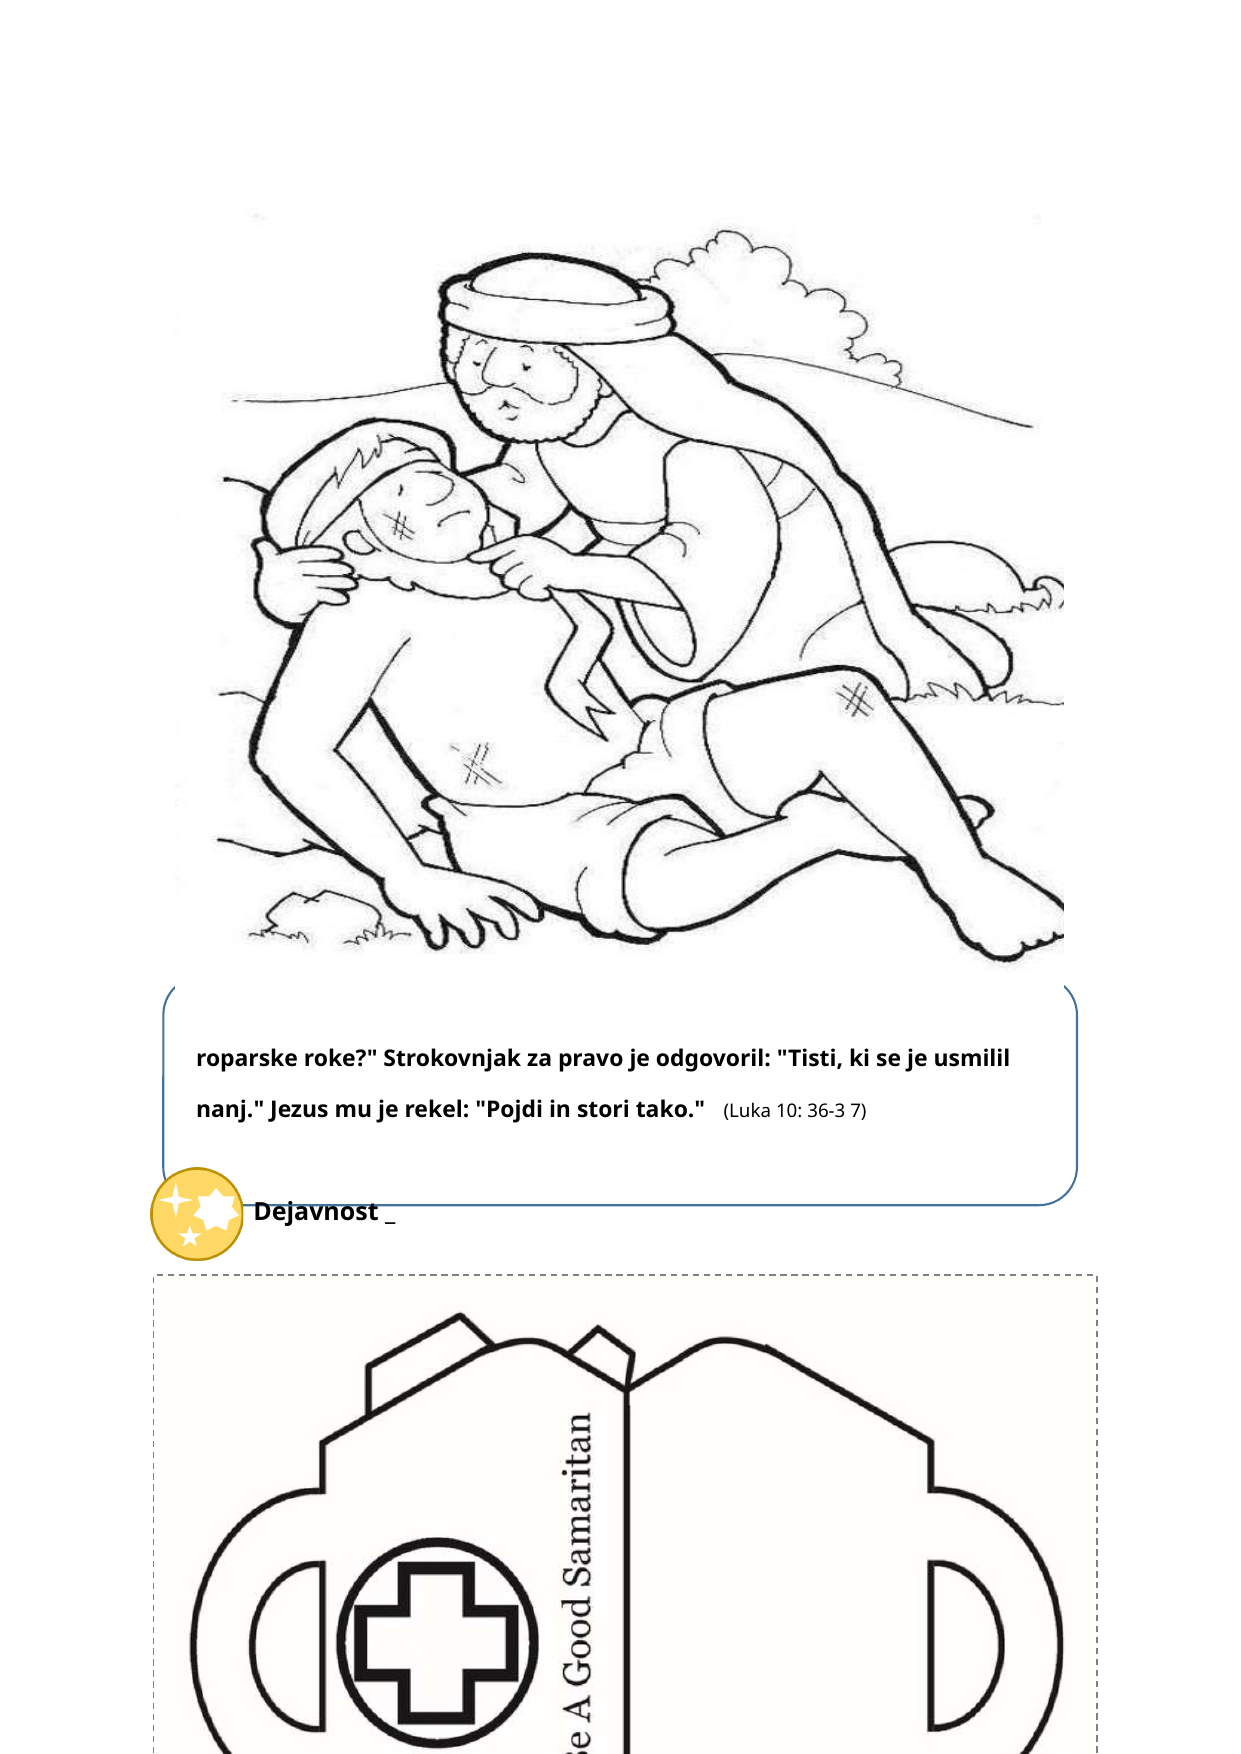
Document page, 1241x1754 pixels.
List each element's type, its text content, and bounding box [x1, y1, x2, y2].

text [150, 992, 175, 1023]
picture [175, 208, 1064, 1048]
text Dejavnost _ [244, 1193, 1090, 1227]
text roparske roke?" Strokovnjak za pravo je odgovoril: "Tisti, ki se je usmilil [150, 1042, 1090, 1073]
picture [150, 1167, 244, 1261]
picture [156, 1276, 1097, 1754]
text nanj." Jezus mu je rekel: "Pojdi in stori tako." (Luka 10: 36-3 7) [150, 1093, 1090, 1124]
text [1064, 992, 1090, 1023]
